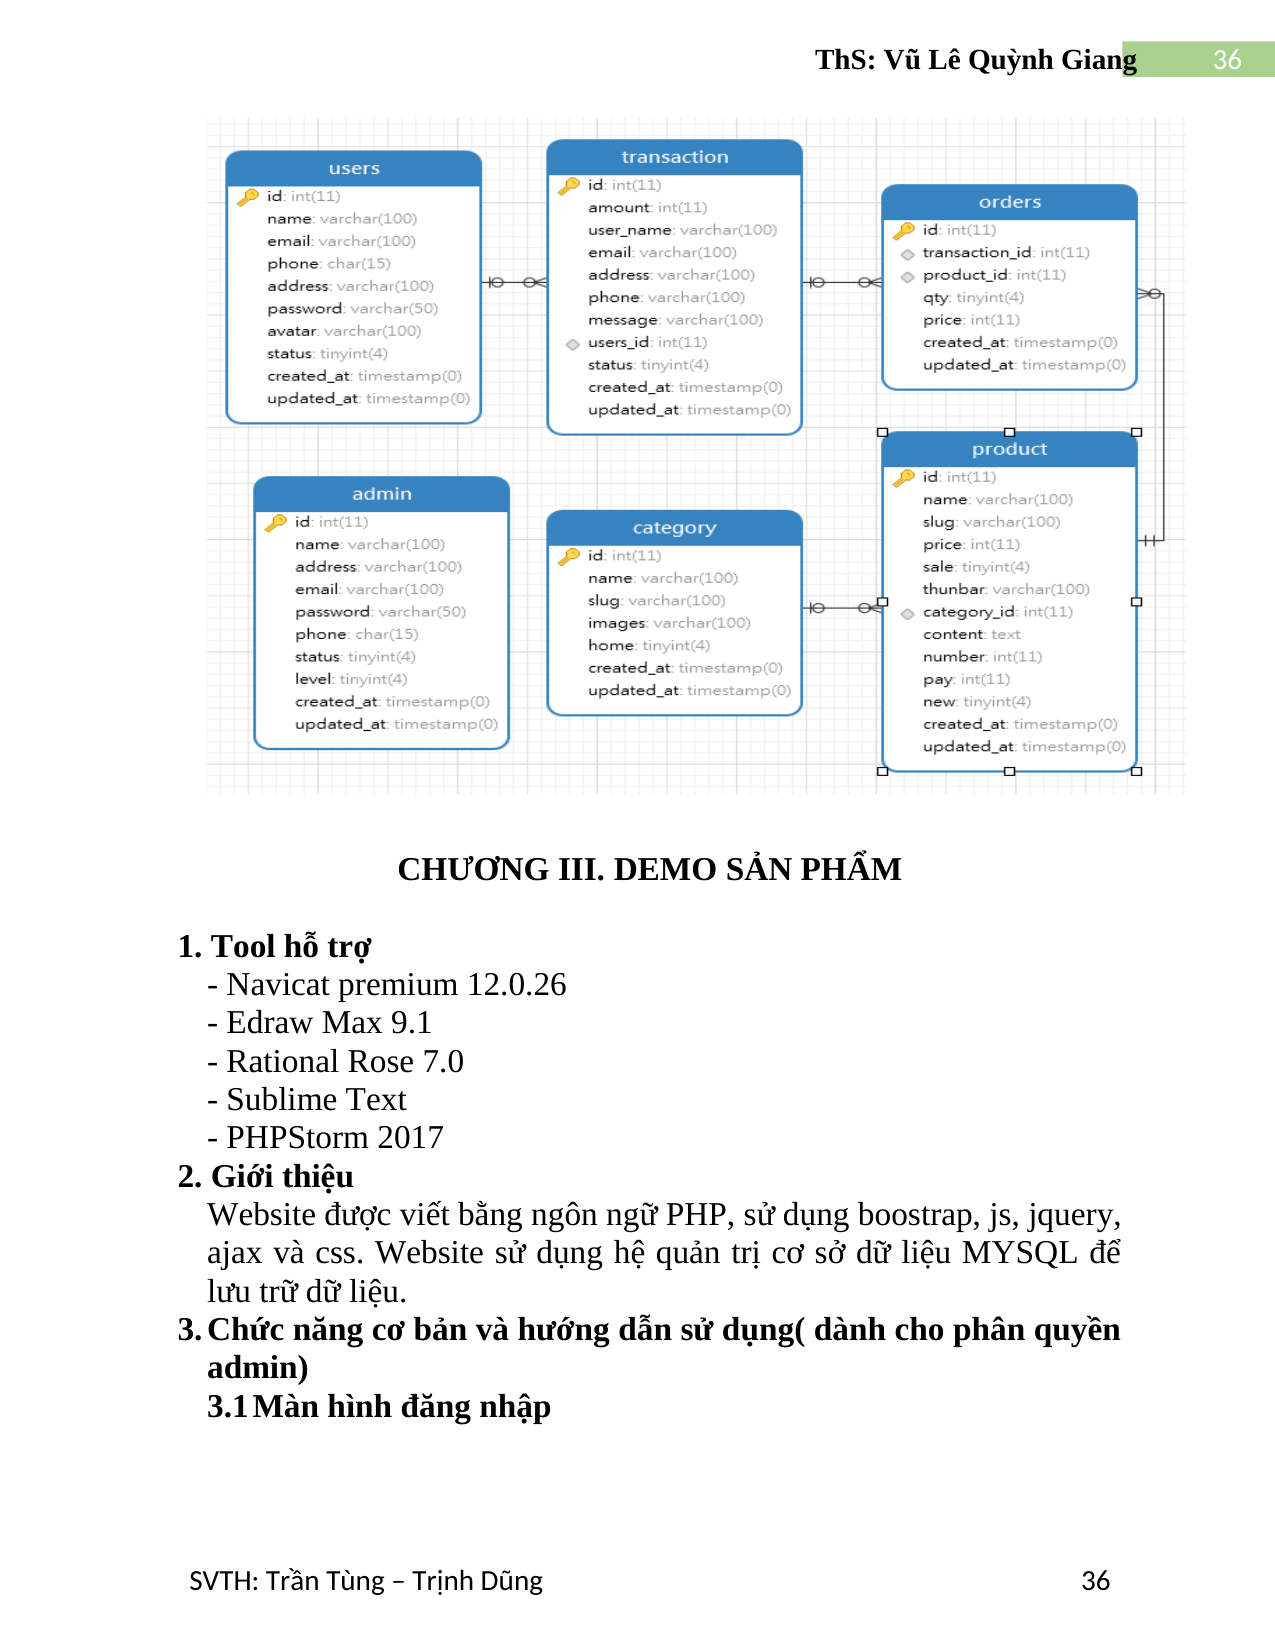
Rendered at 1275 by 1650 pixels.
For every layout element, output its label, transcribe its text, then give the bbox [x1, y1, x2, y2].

list Chức năng cơ bản và hướng dẫn sử dụng( dành cho phân quyền admin) [177, 1309, 1122, 1386]
text 1. Tool hỗ trợ [177, 926, 1122, 964]
text - PHPStorm 2017 [207, 1118, 1122, 1156]
text - Sublime Text [207, 1079, 1122, 1118]
list Màn hình đăng nhập [207, 1386, 1122, 1424]
text - Navicat premium 12.0.26 [207, 964, 1122, 1003]
text - Edraw Max 9.1 [207, 1003, 1122, 1041]
text 2. Giới thiệu [177, 1156, 1122, 1194]
picture [206, 118, 1187, 794]
text CHƯƠNG III. DEMO SẢN PHẨM [177, 849, 1122, 888]
text Website được viết bằng ngôn ngữ PHP, sử dụng boostrap, js, jquery, ajax và css. Website sử dụng hệ quản trị cơ sở dữ liệu MYSQL để lưu trữ dữ liệu. [207, 1194, 1122, 1309]
text - Rational Rose 7.0 [207, 1041, 1122, 1079]
